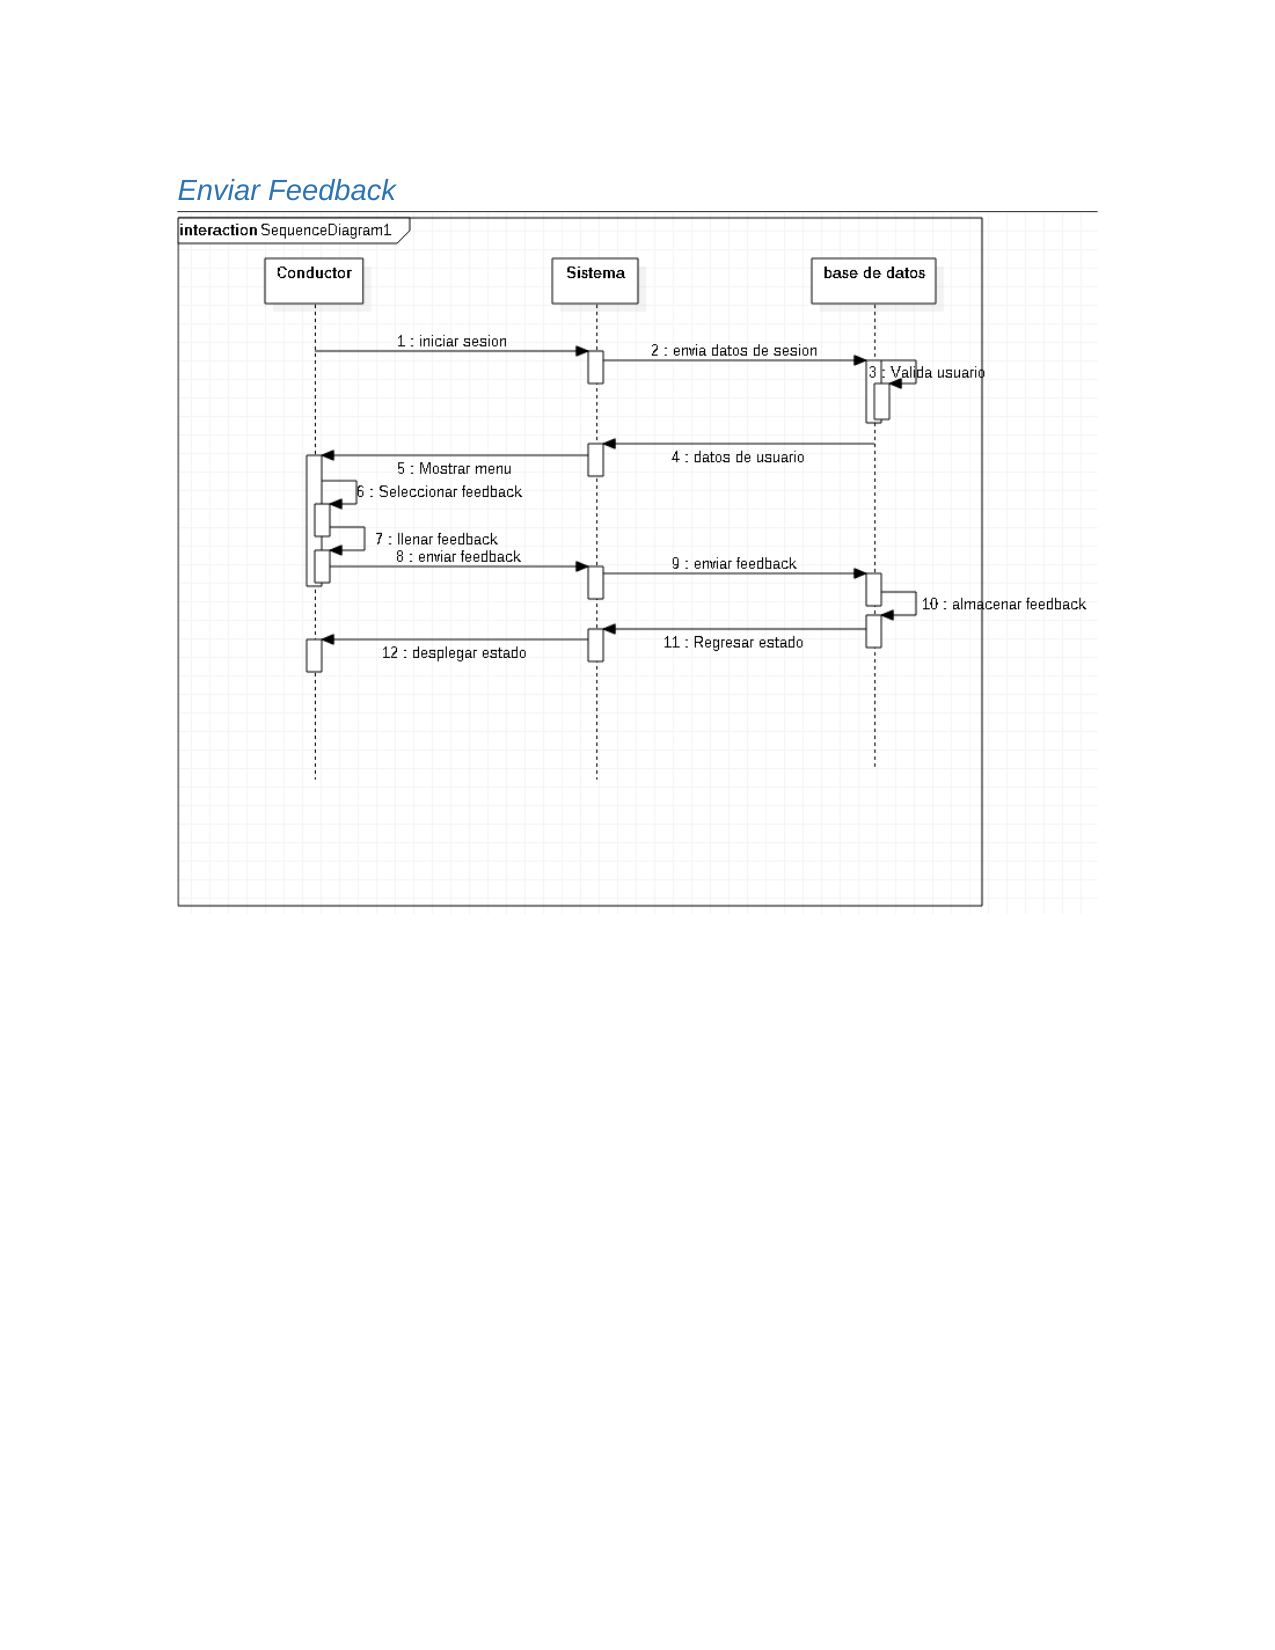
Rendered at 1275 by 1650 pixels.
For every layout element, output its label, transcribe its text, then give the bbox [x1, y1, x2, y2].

picture [177, 211, 1098, 914]
text Enviar Feedback [177, 173, 1098, 211]
